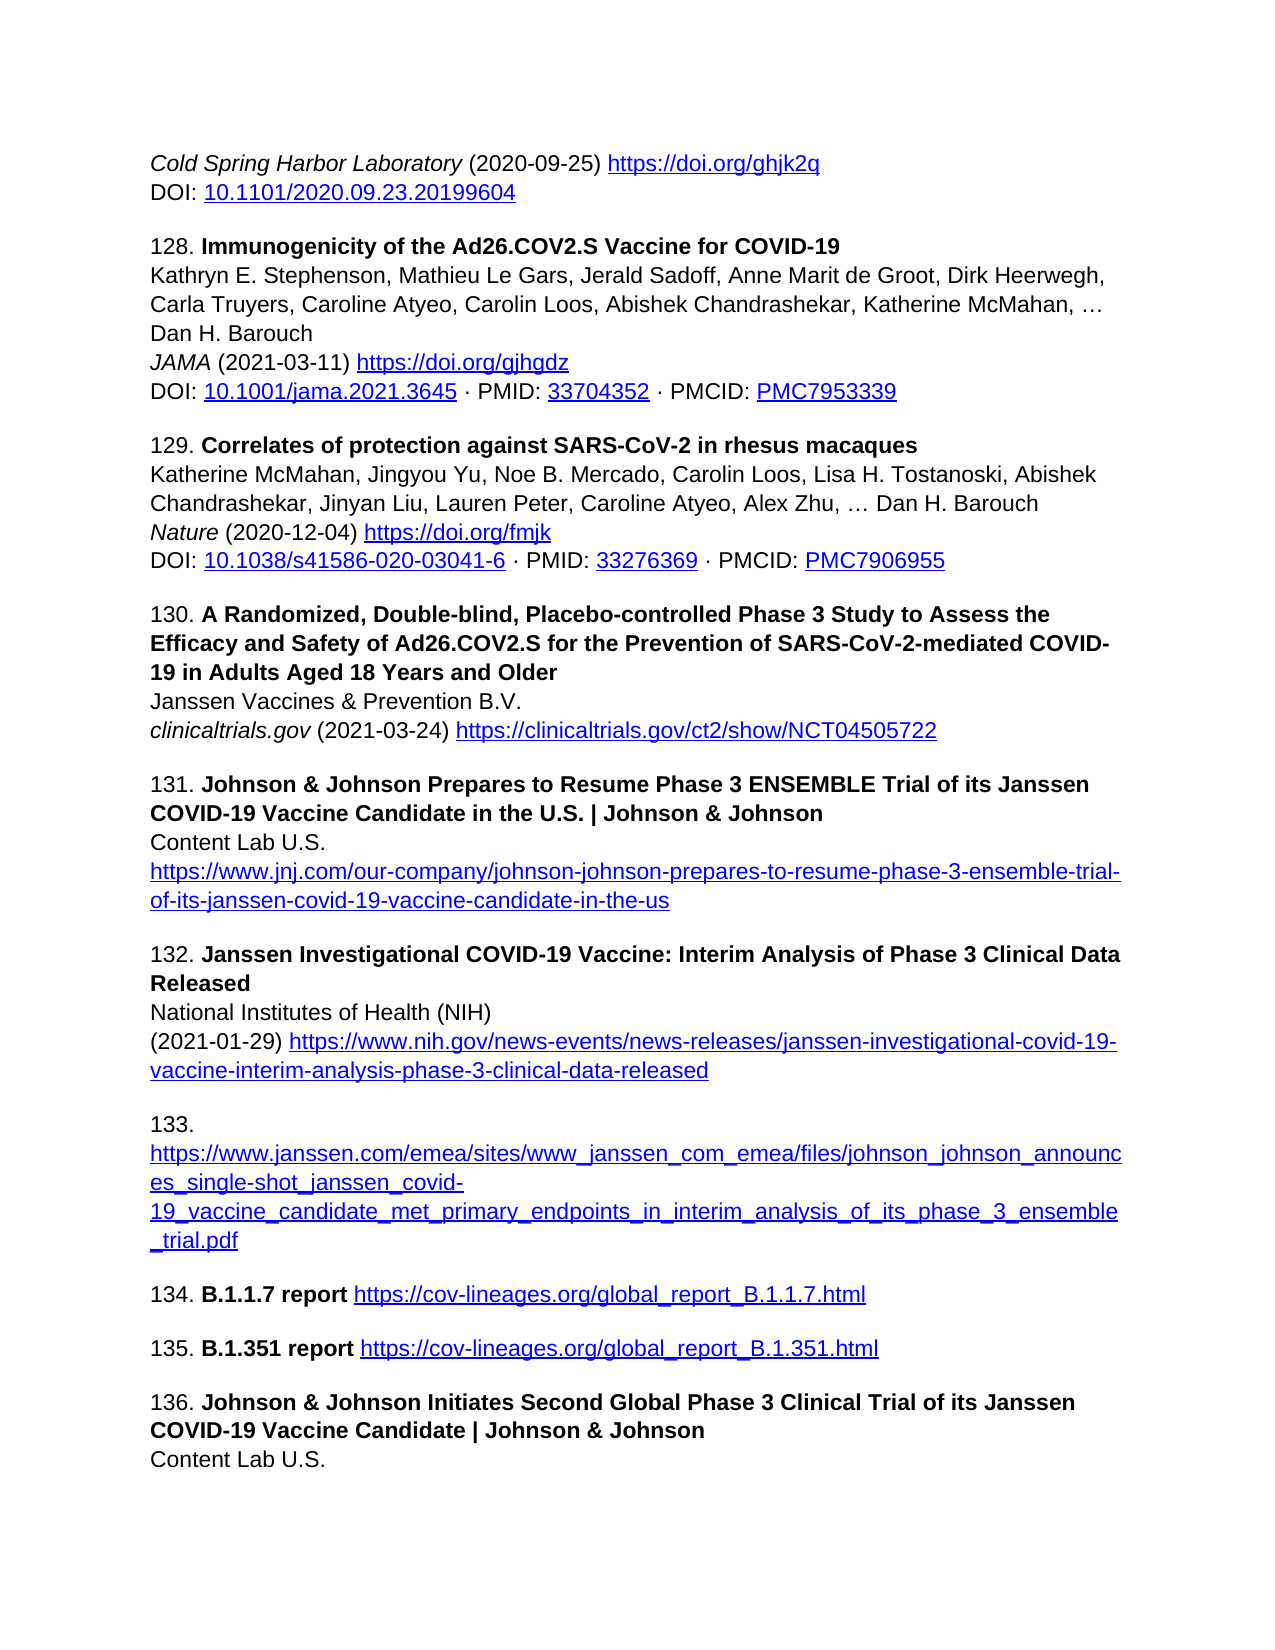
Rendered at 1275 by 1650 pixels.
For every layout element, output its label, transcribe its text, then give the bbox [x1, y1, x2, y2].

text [150, 150, 1125, 205]
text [150, 1388, 1125, 1473]
text 131. Johnson & Johnson Prepares to Resume Phase 3 ENSEMBLE Trial of its Janssen COVID-19 Vaccine Candidate in the U.S. | Johnson & Johnson Content Lab U.S. https://www.jnj.com/our-company/johnson-johnson-prepares-to-resume-phase-3-ensemble-trial-of-its-janssen-covid-19-vaccine-candidate-in-the-us [150, 771, 1125, 913]
text 128. Immunogenicity of the Ad26.COV2.S Vaccine for COVID-19 Kathryn E. Stephenson, Mathieu Le Gars, Jerald Sadoff, Anne Marit de Groot, Dirk Heerwegh, Carla Truyers, Caroline Atyeo, Carolin Loos, Abishek Chandrashekar, Katherine McMahan, … Dan H. Barouch JAMA (2021-03-11) https://doi.org/gjhgdz DOI: 10.1001/jama.2021.3645 · PMID: 33704352 · PMCID: PMC7953339 [150, 233, 1125, 404]
text 132. Janssen Investigational COVID-19 Vaccine: Interim Analysis of Phase 3 Clinical Data Released National Institutes of Health (NIH) (2021-01-29) https://www.nih.gov/news-events/news-releases/janssen-investigational-covid-19-vaccine-interim-analysis-phase-3-clinical-data-released [150, 941, 1125, 1083]
text 130. A Randomized, Double-blind, Placebo-controlled Phase 3 Study to Assess the Efficacy and Safety of Ad26.COV2.S for the Prevention of SARS-CoV-2-mediated COVID-19 in Adults Aged 18 Years and Older Janssen Vaccines & Prevention B.V. clinicaltrials.gov (2021-03-24) https://clinicaltrials.gov/ct2/show/NCT04505722 [150, 601, 1125, 744]
text 134. B.1.1.7 report https://cov-lineages.org/global_report_B.1.1.7.html [150, 1281, 1125, 1307]
text 133. https://www.janssen.com/emea/sites/www_janssen_com_emea/files/johnson_johnson_announces_single-shot_janssen_covid-19_vaccine_candidate_met_primary_endpoints_in_interim_analysis_of_its_phase_3_ensemble_trial.pdf [150, 1111, 1125, 1253]
text 135. B.1.351 report https://cov-lineages.org/global_report_B.1.351.html [150, 1334, 1125, 1361]
text 129. Correlates of protection against SARS-CoV-2 in rhesus macaques Katherine McMahan, Jingyou Yu, Noe B. Mercado, Carolin Loos, Lisa H. Tostanoski, Abishek Chandrashekar, Jinyan Liu, Lauren Peter, Caroline Atyeo, Alex Zhu, … Dan H. Barouch Nature (2020-12-04) https://doi.org/fmjk DOI: 10.1038/s41586-020-03041-6 · PMID: 33276369 · PMCID: PMC7906955 [150, 432, 1125, 574]
